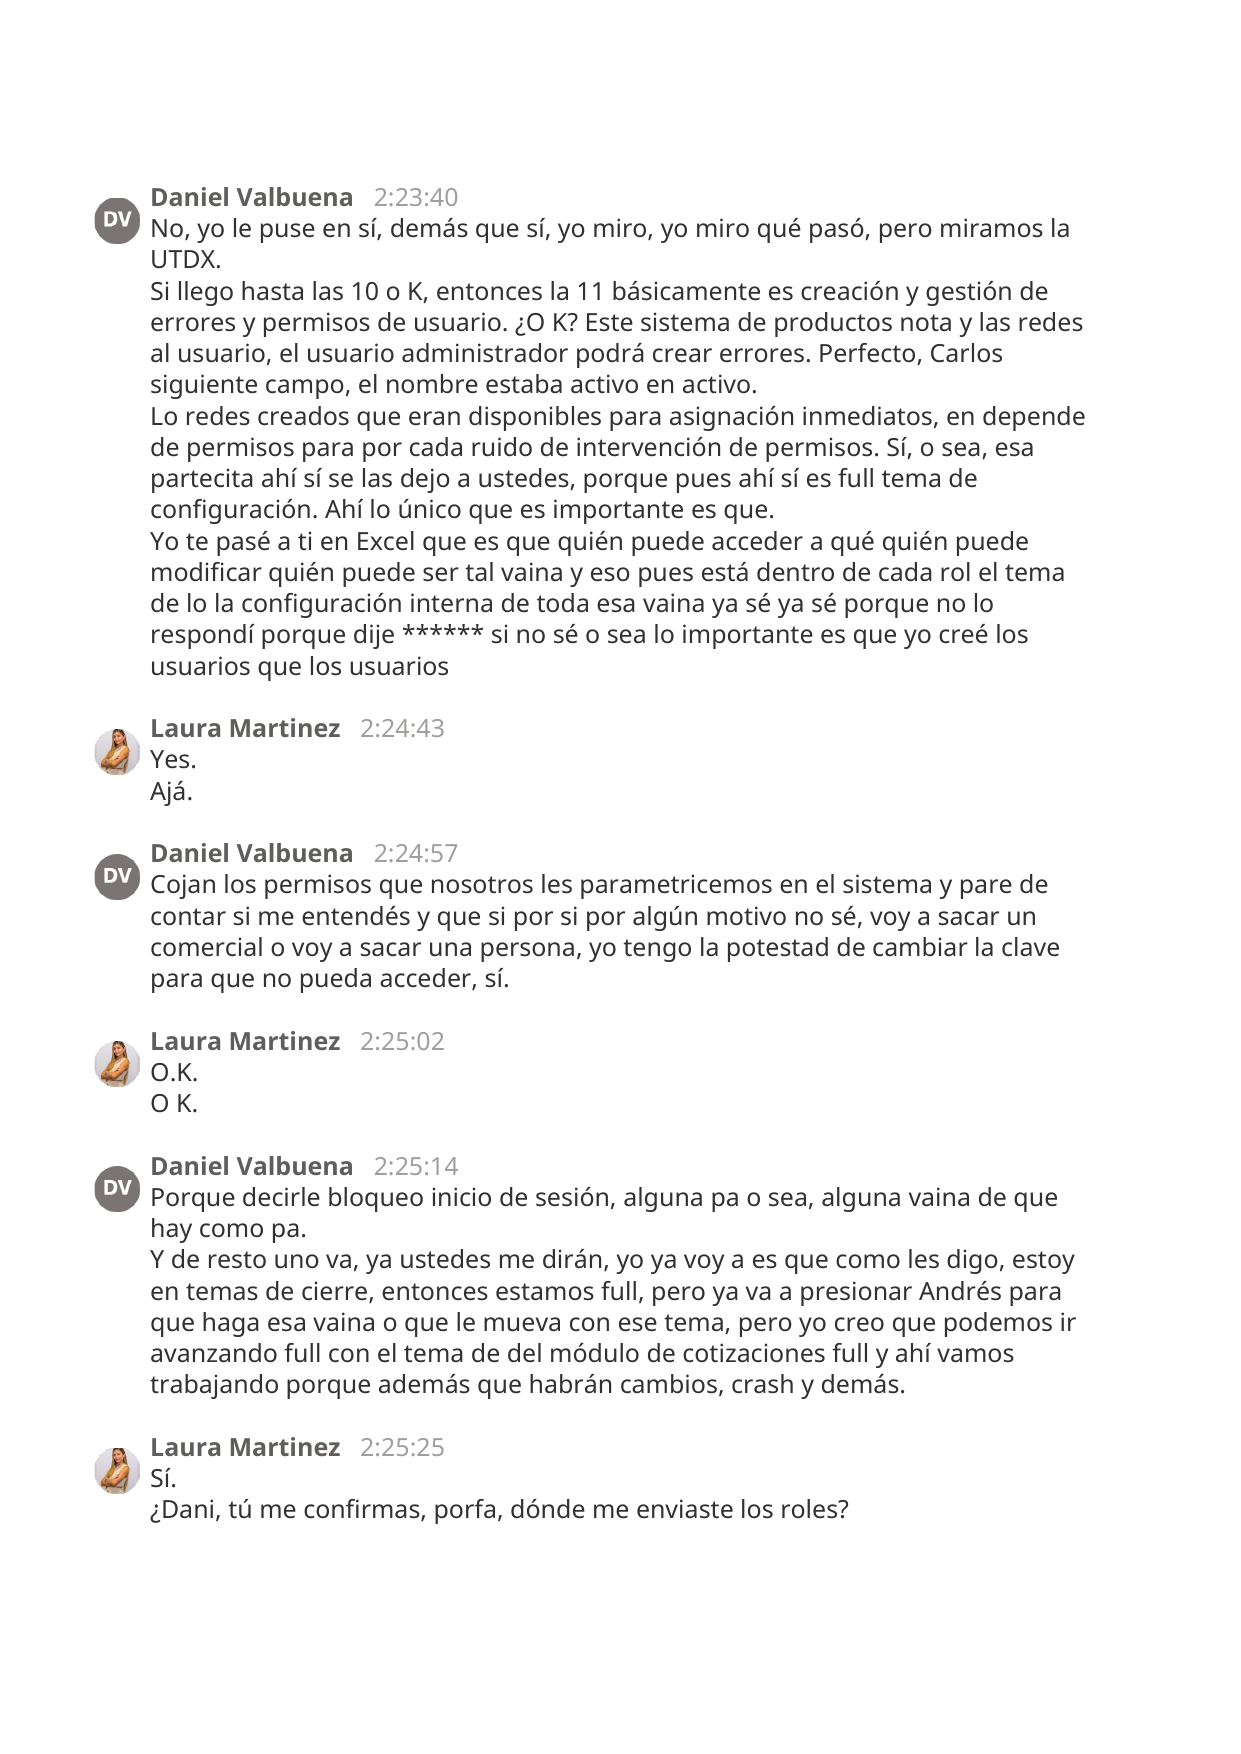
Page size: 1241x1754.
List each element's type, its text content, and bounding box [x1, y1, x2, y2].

picture [94, 198, 140, 244]
text Laura Martinez 2:24:43 Yes. Ajá. [150, 681, 1090, 806]
picture [94, 729, 140, 775]
text Daniel Valbuena 2:25:14 Porque decirle bloqueo inicio de sesión, alguna pa o sea, alguna vaina de que hay como pa. Y de resto uno va, ya ustedes me dirán, yo ya voy a es que como les digo, estoy en temas de cierre, entonces estamos full, pero ya va a presionar Andrés para que haga esa vaina o que le mueva con ese tema, pero yo creo que podemos ir avanzando full con el tema de del módulo de cotizaciones full y ahí vamos trabajando porque además que habrán cambios, crash y demás. [150, 1119, 1090, 1400]
picture [94, 1041, 140, 1087]
picture [94, 854, 140, 900]
text Laura Martinez 2:25:02 O.K. O K. [150, 994, 1090, 1119]
picture [94, 1166, 140, 1212]
text Laura Martinez 2:25:25 Sí. ¿Dani, tú me confirmas, porfa, dónde me enviaste los roles? [150, 1400, 1090, 1525]
text Daniel Valbuena 2:24:57 Cojan los permisos que nosotros les parametricemos en el sistema y pare de contar si me entendés y que si por si por algún motivo no sé, voy a sacar un comercial o voy a sacar una persona, yo tengo la potestad de cambiar la clave para que no pueda acceder, sí. [150, 806, 1090, 994]
picture [94, 1448, 140, 1494]
text Daniel Valbuena 2:23:40 No, yo le puse en sí, demás que sí, yo miro, yo miro qué pasó, pero miramos la UTDX. Si llego hasta las 10 o K, entonces la 11 básicamente es creación y gestión de errores y permisos de usuario. ¿O K? Este sistema de productos nota y las redes al usuario, el usuario administrador podrá crear errores. Perfecto, Carlos siguiente campo, el nombre estaba activo en activo. Lo redes creados que eran disponibles para asignación inmediatos, en depende de permisos para por cada ruido de intervención de permisos. Sí, o sea, esa partecita ahí sí se las dejo a ustedes, porque pues ahí sí es full tema de configuración. Ahí lo único que es importante es que. Yo te pasé a ti en Excel que es que quién puede acceder a qué quién puede modificar quién puede ser tal vaina y eso pues está dentro de cada rol el tema de lo la configuración interna de toda esa vaina ya sé ya sé porque no lo respondí porque dije ****** si no sé o sea lo importante es que yo creé los usuarios que los usuarios [150, 150, 1090, 681]
